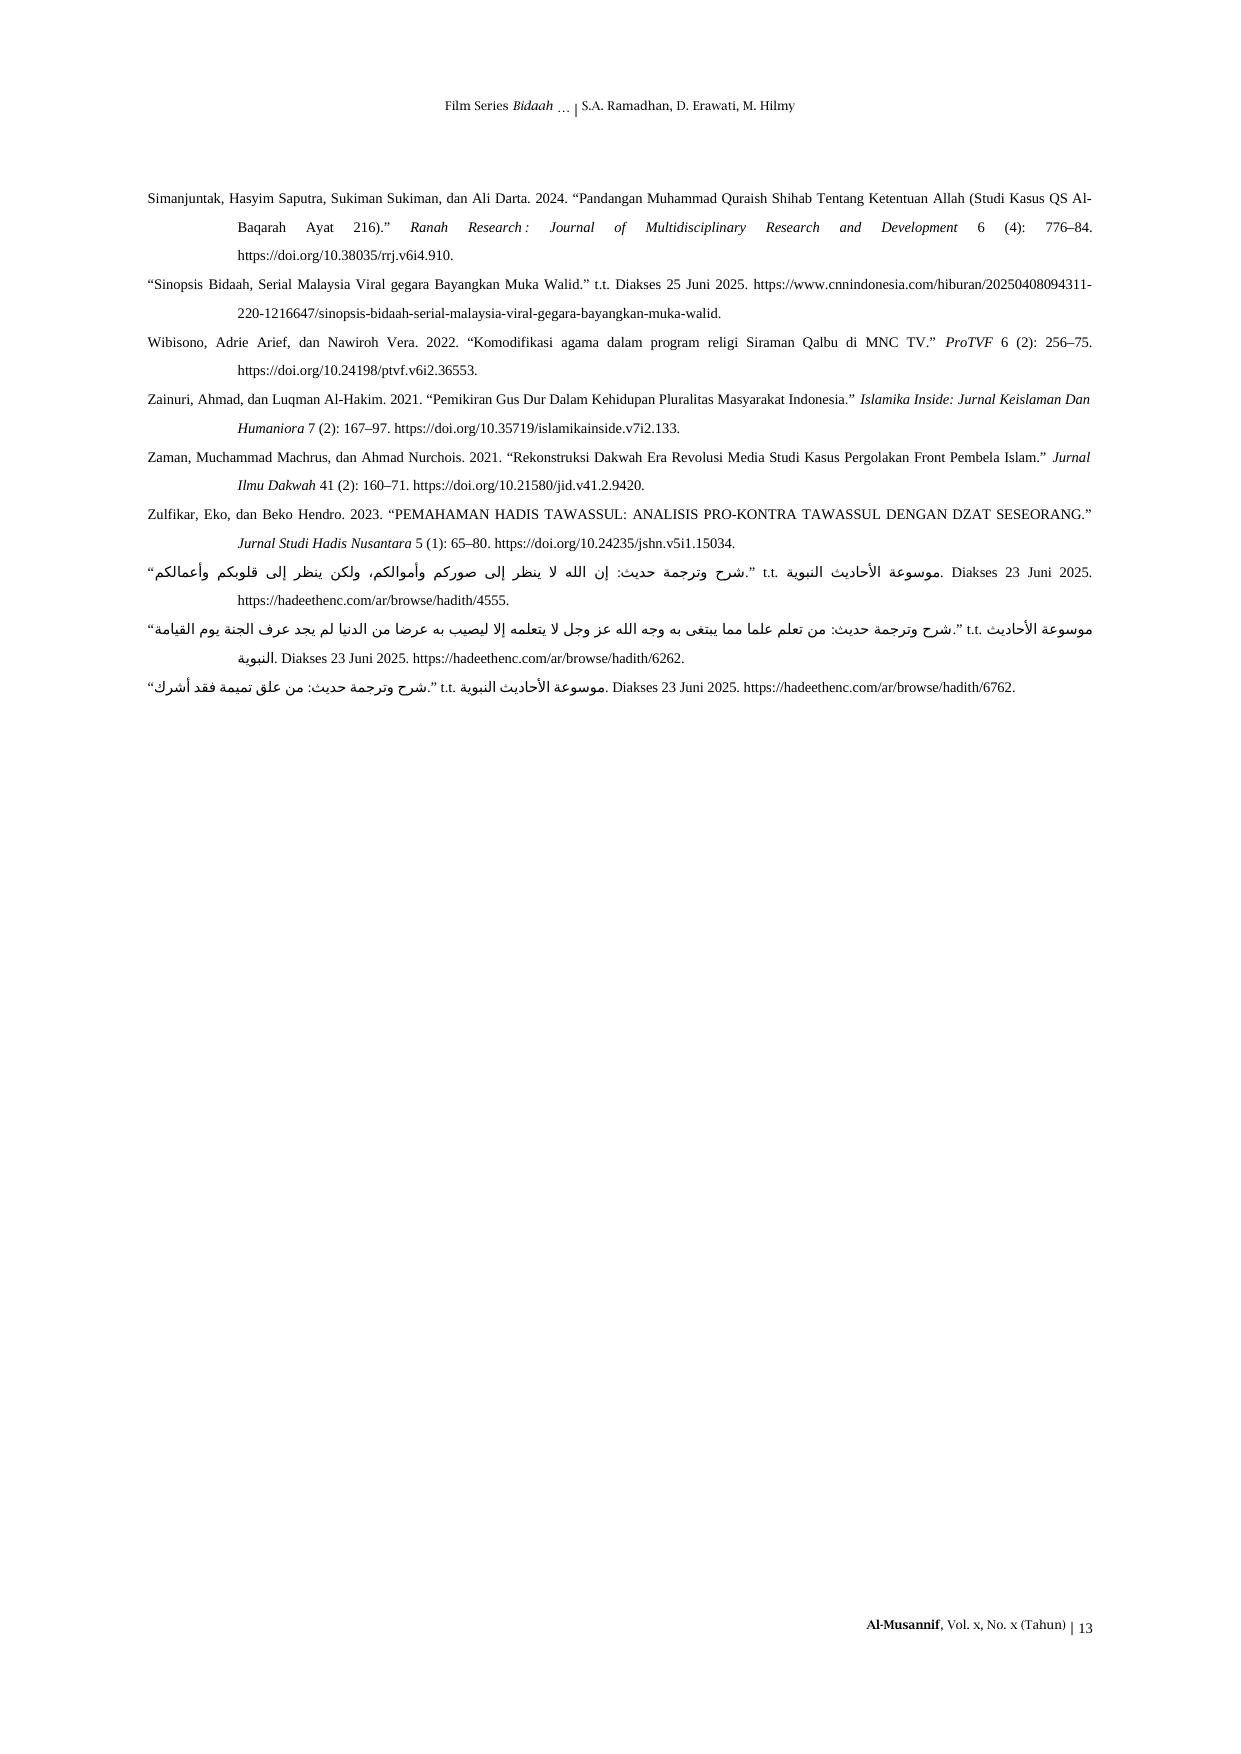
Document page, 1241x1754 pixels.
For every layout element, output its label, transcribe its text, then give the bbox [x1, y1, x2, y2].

text Zaman, Muchammad Machrus, dan Ahmad Nurchois. 2021. “Rekonstruksi Dakwah Era Revolusi Media Studi Kasus Pergolakan Front Pembela Islam.” Jurnal Ilmu Dakwah 41 (2): 160–71. https://doi.org/10.21580/jid.v41.2.9420. [147, 436, 1092, 494]
text “شرح وترجمة حديث: إن الله لا ينظر إلى صوركم وأموالكم، ولكن ينظر إلى قلوبكم وأعمالكم.” t.t. موسوعة الأحاديث النبوية. Diakses 23 Juni 2025. https://hadeethenc.com/ar/browse/hadith/4555. [147, 551, 1092, 609]
text Wibisono, Adrie Arief, dan Nawiroh Vera. 2022. “Komodifikasi agama dalam program religi Siraman Qalbu di MNC TV.” ProTVF 6 (2): 256–75. https://doi.org/10.24198/ptvf.v6i2.36553. [147, 321, 1092, 379]
text Zulfikar, Eko, dan Beko Hendro. 2023. “PEMAHAMAN HADIS TAWASSUL: ANALISIS PRO-KONTRA TAWASSUL DENGAN DZAT SESEORANG.” Jurnal Studi Hadis Nusantara 5 (1): 65–80. https://doi.org/10.24235/jshn.v5i1.15034. [147, 494, 1092, 551]
text Simanjuntak, Hasyim Saputra, Sukiman Sukiman, dan Ali Darta. 2024. “Pandangan Muhammad Quraish Shihab Tentang Ketentuan Allah (Studi Kasus QS Al-Baqarah Ayat 216).” Ranah Research : Journal of Multidisciplinary Research and Development 6 (4): 776–84. https://doi.org/10.38035/rrj.v6i4.910. [147, 178, 1092, 264]
text “شرح وترجمة حديث: من علق تميمة فقد أشرك.” t.t. موسوعة الأحاديث النبوية. Diakses 23 Juni 2025. https://hadeethenc.com/ar/browse/hadith/6762. [147, 666, 1092, 695]
text Zainuri, Ahmad, dan Luqman Al-Hakim. 2021. “Pemikiran Gus Dur Dalam Kehidupan Pluralitas Masyarakat Indonesia.” Islamika Inside: Jurnal Keislaman Dan Humaniora 7 (2): 167–97. https://doi.org/10.35719/islamikainside.v7i2.133. [147, 379, 1092, 436]
text “Sinopsis Bidaah, Serial Malaysia Viral gegara Bayangkan Muka Walid.” t.t. Diakses 25 Juni 2025. https://www.cnnindonesia.com/hiburan/20250408094311-220-1216647/sinopsis-bidaah-serial-malaysia-viral-gegara-bayangkan-muka-walid. [147, 264, 1092, 321]
text “شرح وترجمة حديث: من تعلم علما مما يبتغى به وجه الله عز وجل لا يتعلمه إلا ليصيب به عرضا من الدنيا لم يجد عرف الجنة يوم القيامة.” t.t. موسوعة الأحاديث النبوية. Diakses 23 Juni 2025. https://hadeethenc.com/ar/browse/hadith/6262. [147, 609, 1092, 666]
